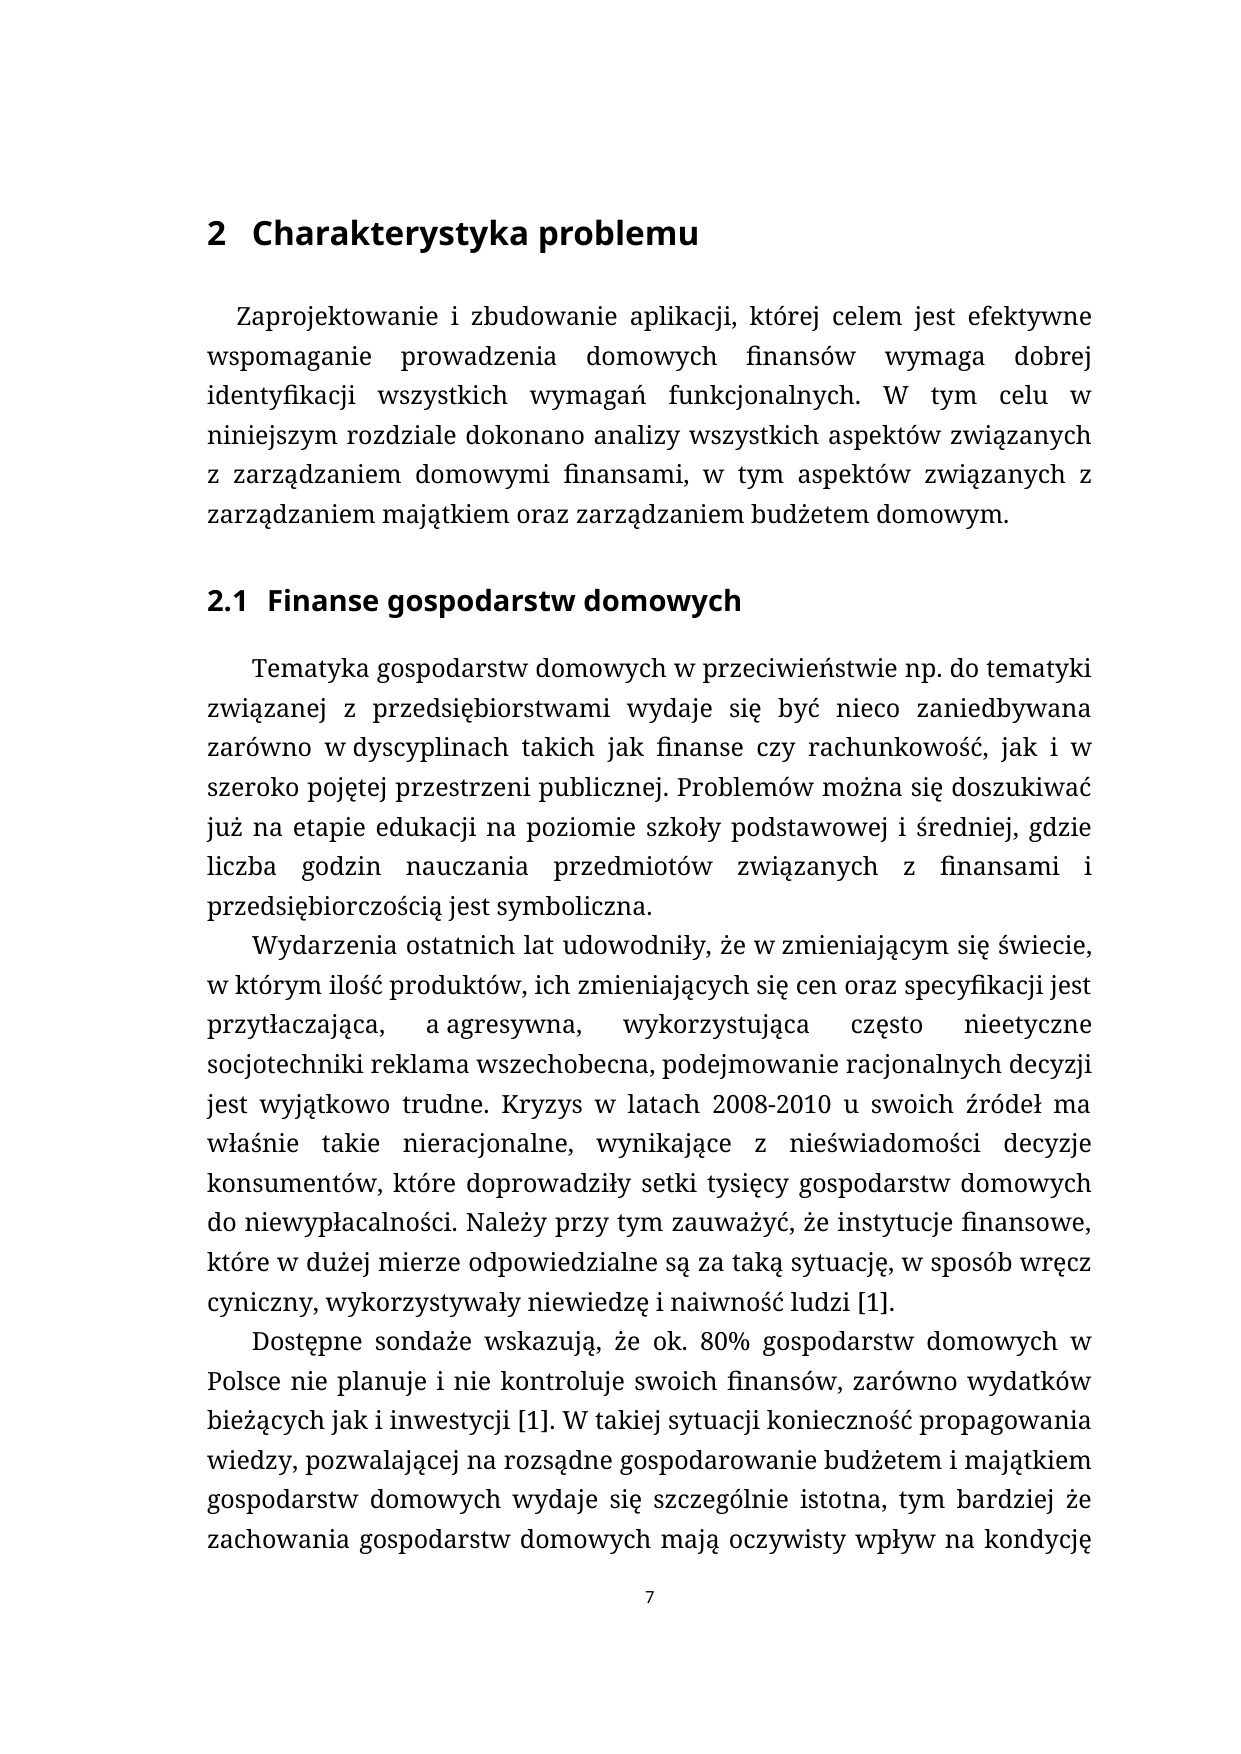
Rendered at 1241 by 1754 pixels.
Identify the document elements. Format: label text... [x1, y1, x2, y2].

text Tematyka gospodarstw domowych w przeciwieństwie np. do tematyki związanej z przedsiębiorstwami wydaje się być nieco zaniedbywana zarówno w dyscyplinach takich jak finanse czy rachunkowość, jak i w szeroko pojętej przestrzeni publicznej. Problemów można się doszukiwać już na etapie edukacji na poziomie szkoły podstawowej i średniej, gdzie liczba godzin nauczania przedmiotów związanych z finansami i przedsiębiorczością jest symboliczna. [207, 645, 1092, 922]
text Wydarzenia ostatnich lat udowodniły, że w zmieniającym się świecie, w którym ilość produktów, ich zmieniających się cen oraz specyfikacji jest przytłaczająca, a agresywna, wykorzystująca często nieetyczne socjotechniki reklama wszechobecna, podejmowanie racjonalnych decyzji jest wyjątkowo trudne. Kryzys w latach 2008-2010 u swoich źródeł ma właśnie takie nieracjonalne, wynikające z nieświadomości decyzje konsumentów, które doprowadziły setki tysięcy gospodarstw domowych do niewypłacalności. Należy przy tym zauważyć, że instytucje finansowe, które w dużej mierze odpowiedzialne są za taką sytuację, w sposób wręcz cyniczny, wykorzystywały niewiedzę i naiwność ludzi. [207, 922, 1092, 1318]
subtitle Charakterystyka problemu [207, 210, 1092, 256]
subtitle Finanse gospodarstw domowych [207, 581, 1092, 620]
text Zaprojektowanie i zbudowanie aplikacji, której celem jest efektywne wspomaganie prowadzenia domowych finansów wymaga dobrej identyfikacji wszystkich wymagań funkcjonalnych. W tym celu w niniejszym rozdziale dokonano analizy wszystkich aspektów związanych z zarządzaniem domowymi finansami, w tym aspektów związanych z zarządzaniem majątkiem oraz zarządzaniem budżetem domowym. [207, 293, 1092, 531]
